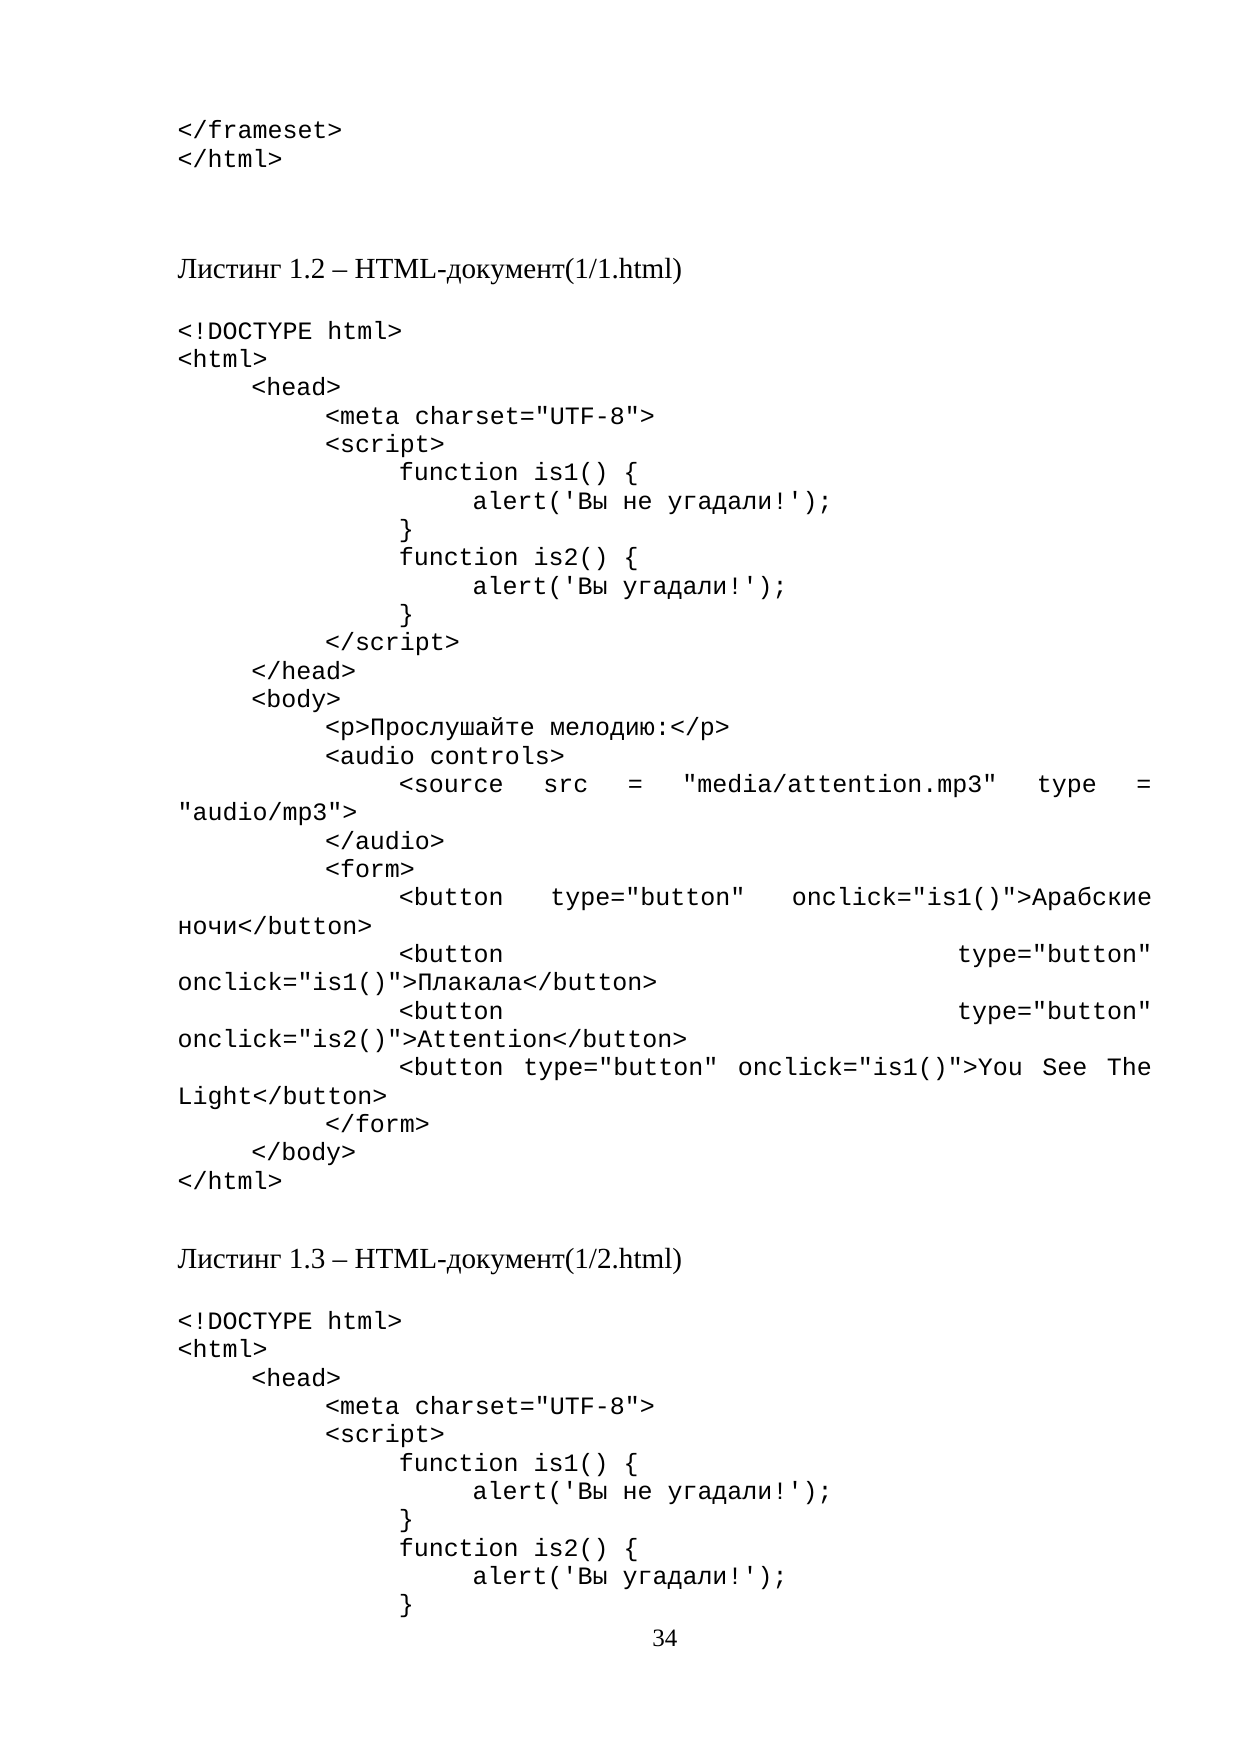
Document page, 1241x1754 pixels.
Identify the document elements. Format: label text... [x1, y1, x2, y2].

text <html> [177, 347, 1152, 375]
text } [177, 602, 1152, 630]
text <button type="button" onclick="is1()">You See The Light</button> [177, 1055, 1152, 1112]
text <script> [177, 432, 1152, 460]
text <meta charset="UTF-8"> [177, 403, 1152, 432]
text </body> [177, 1140, 1152, 1168]
text function is1() { [177, 1450, 1152, 1478]
text function is2() { [177, 1535, 1152, 1563]
text <html> [177, 1337, 1152, 1365]
text <p>Прослушайте мелодию:</p> [177, 715, 1152, 743]
text <body> [177, 687, 1152, 715]
text Листинг 1.3 – HTML-документ(1/2.html) [177, 1242, 1152, 1275]
text alert('Вы угадали!'); [177, 1563, 1152, 1592]
text </html> [177, 146, 1152, 175]
text <button type="button" onclick="is2()">Attention</button> [177, 998, 1152, 1055]
text } [177, 517, 1152, 545]
text alert('Вы угадали!'); [177, 573, 1152, 602]
text </script> [177, 630, 1152, 658]
text </html> [177, 1168, 1152, 1197]
text </frameset> [177, 118, 1152, 146]
text alert('Вы не угадали!'); [177, 1478, 1152, 1507]
text <button type="button" onclick="is1()">Арабские ночи</button> [177, 885, 1152, 942]
text Листинг 1.2 – HTML-документ(1/1.html) [177, 251, 1152, 285]
text function is2() { [177, 545, 1152, 573]
text <button type="button" onclick="is1()">Плакала</button> [177, 942, 1152, 998]
text </audio> [177, 828, 1152, 857]
text <!DOCTYPE html> [177, 318, 1152, 347]
text <head> [177, 375, 1152, 403]
text alert('Вы не угадали!'); [177, 488, 1152, 517]
text <script> [177, 1422, 1152, 1450]
text </head> [177, 658, 1152, 687]
text <meta charset="UTF-8"> [177, 1393, 1152, 1422]
text <!DOCTYPE html> [177, 1308, 1152, 1337]
text <form> [177, 857, 1152, 885]
text <source src = "media/attention.mp3" type = "audio/mp3"> [177, 772, 1152, 828]
text <audio controls> [177, 743, 1152, 772]
text function is1() { [177, 460, 1152, 488]
text } [177, 1592, 1152, 1620]
text } [177, 1507, 1152, 1535]
text </form> [177, 1112, 1152, 1140]
text <head> [177, 1365, 1152, 1393]
